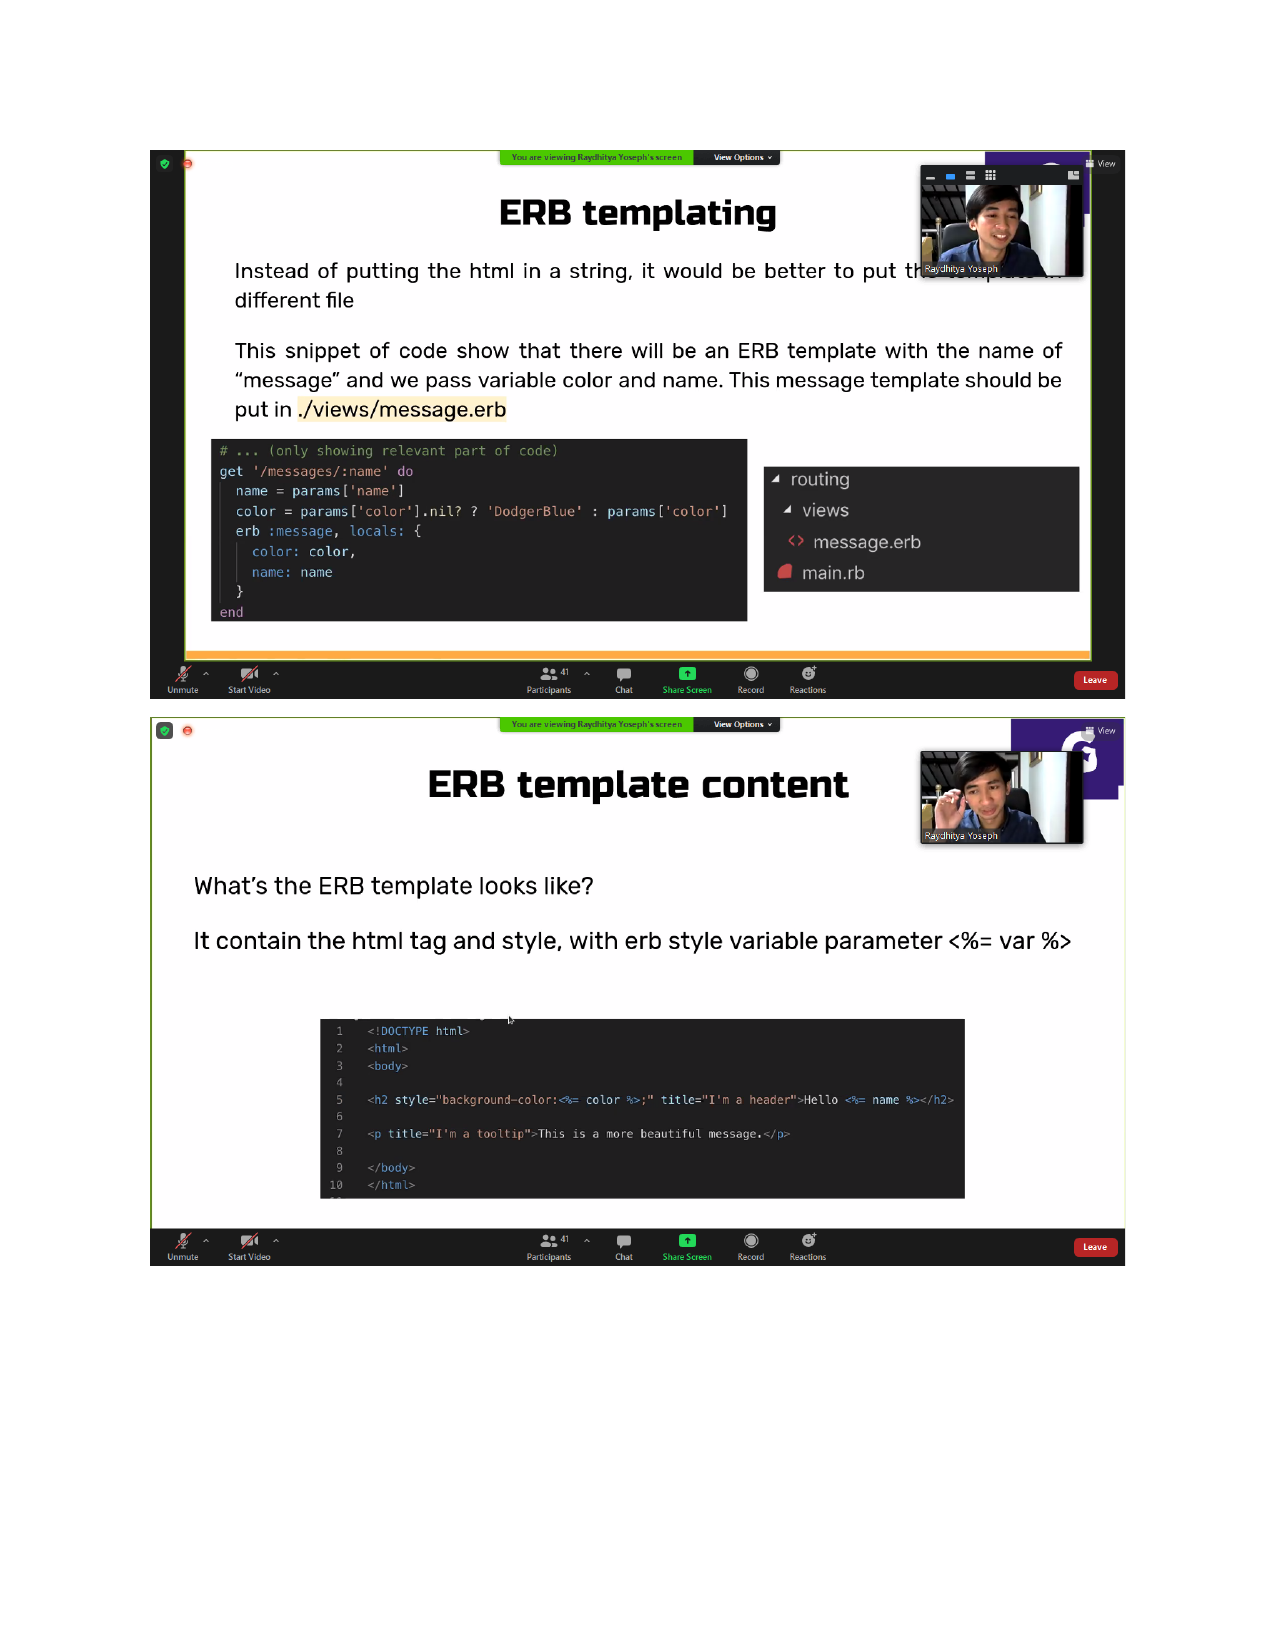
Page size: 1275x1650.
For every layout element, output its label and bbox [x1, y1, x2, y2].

picture [150, 717, 1125, 1266]
picture [150, 150, 1125, 699]
